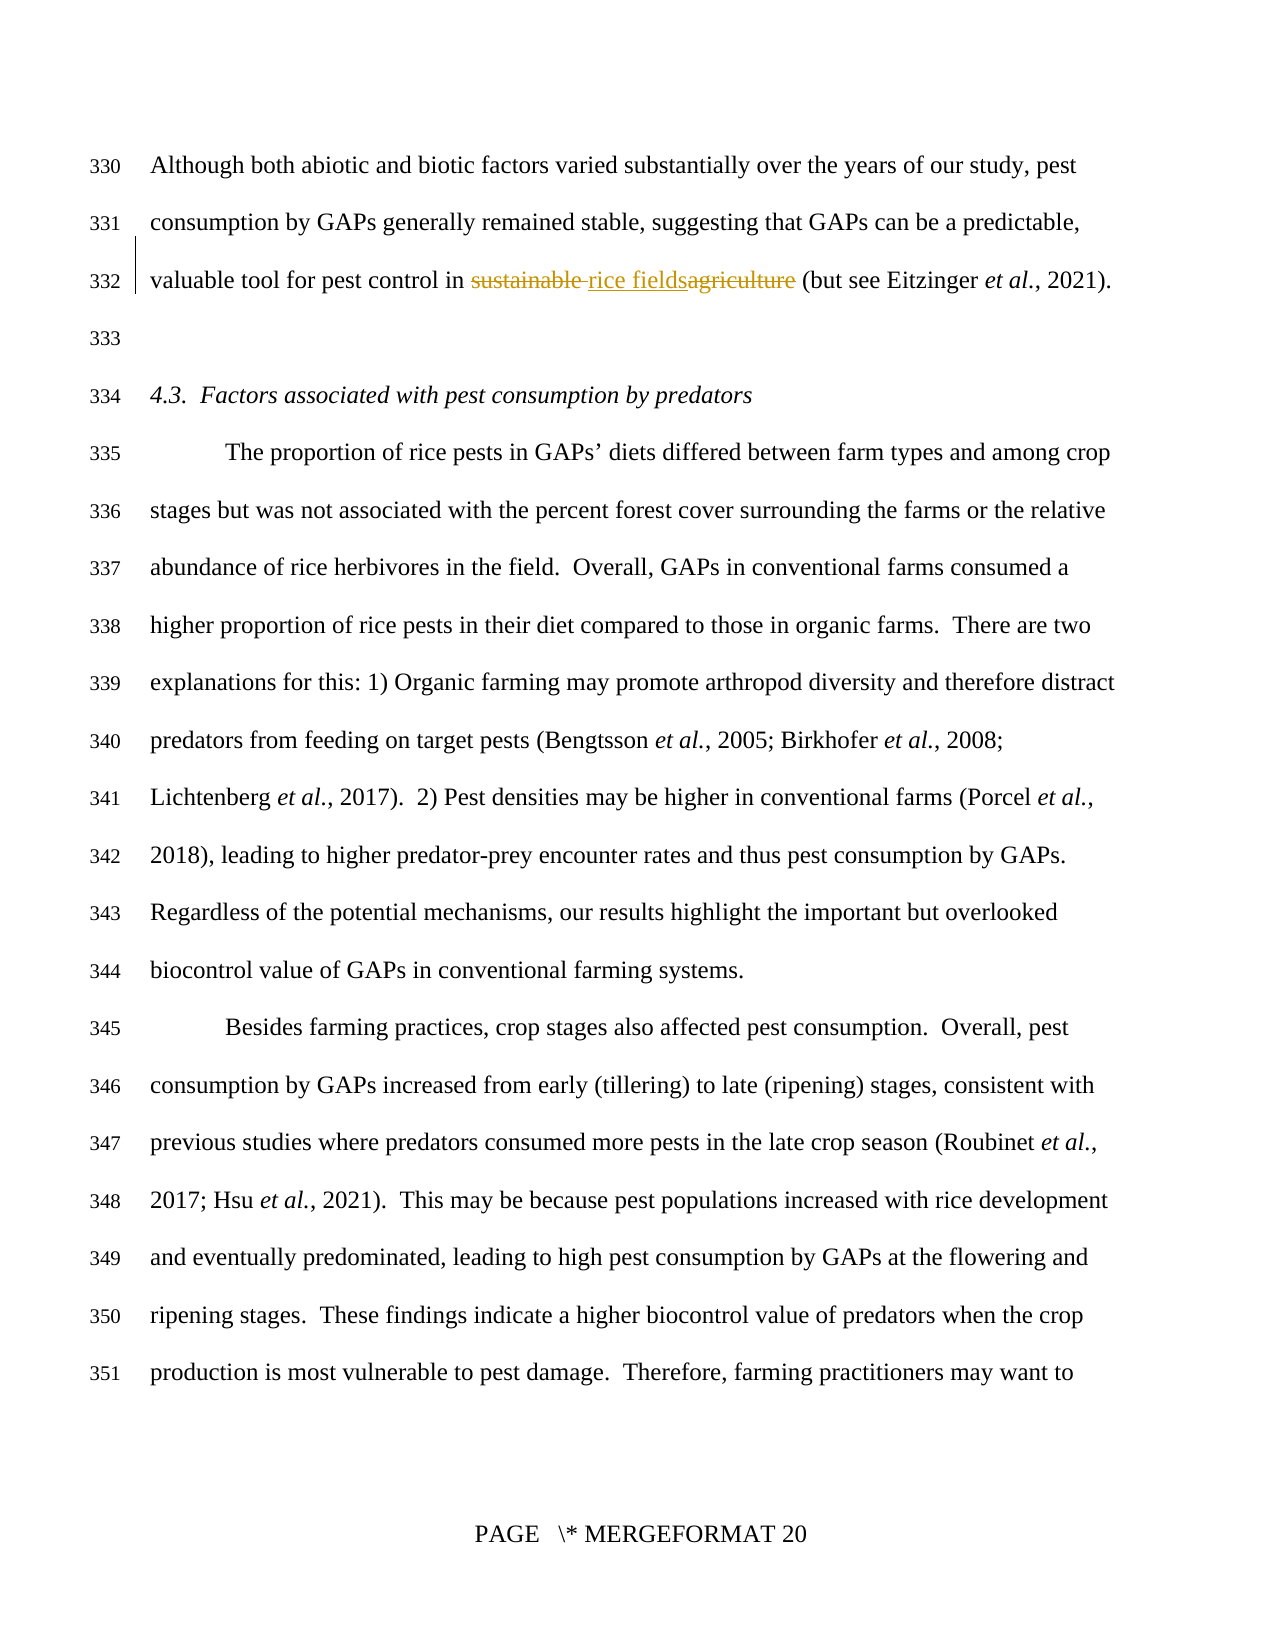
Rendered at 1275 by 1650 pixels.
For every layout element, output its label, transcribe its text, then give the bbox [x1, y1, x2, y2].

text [150, 150, 1125, 294]
text The proportion of rice pests in GAPs’ diets differed between farm types and among crop stages but was not associated with the percent forest cover surrounding the farms or the relative abundance of rice herbivores in the field. Overall, GAPs in conventional farms consumed a higher proportion of rice pests in their diet compared to those in organic farms. There are two explanations for this: 1) Organic farming may promote arthropod diversity and therefore distract predators from feeding on target pests (Bengtsson et al., 2005; Birkhofer et al., 2008; Lichtenberg et al., 2017). 2) Pest densities may be higher in conventional farms (Porcel et al., 2018), leading to higher predator-prey encounter rates and thus pest consumption by GAPs. Regardless of the potential mechanisms, our results highlight the important but overlooked biocontrol value of GAPs in conventional farming systems. [150, 437, 1125, 984]
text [150, 1012, 1125, 1386]
text 4.3. Factors associated with pest consumption by predators [150, 380, 1125, 409]
